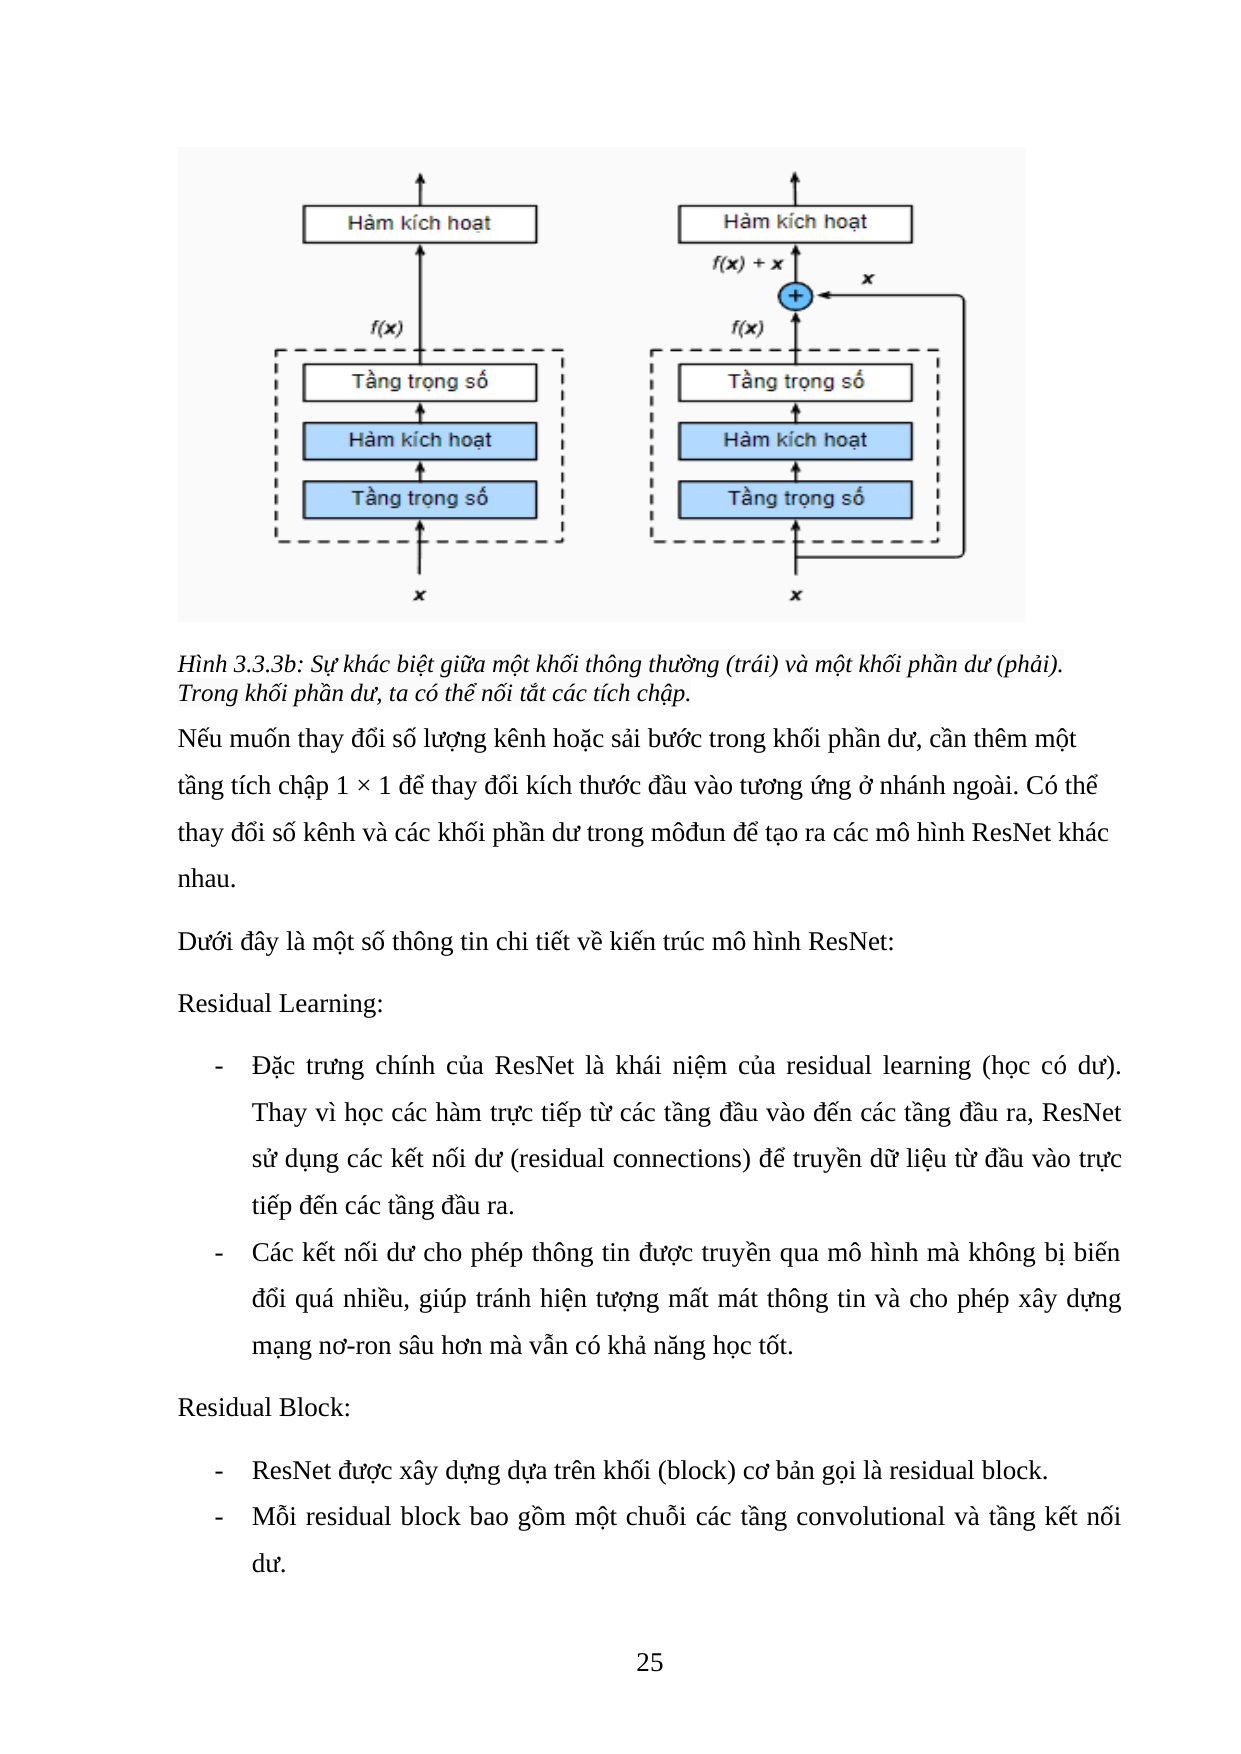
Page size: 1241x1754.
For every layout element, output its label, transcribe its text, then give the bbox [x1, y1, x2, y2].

picture [177, 147, 1026, 622]
list Đặc trưng chính của ResNet là khái niệm của residual learning (học có dư). Thay vì học các hàm trực tiếp từ các tầng đầu vào đến các tầng đầu ra, ResNet sử dụng các kết nối dư (residual connections) để truyền dữ liệu từ đầu vào trực tiếp đến các tầng đầu ra. [214, 1049, 1122, 1220]
text Residual Block: [177, 1391, 1122, 1423]
text Residual Learning: [177, 987, 1122, 1018]
list Mỗi residual block bao gồm một chuỗi các tầng convolutional và tầng kết nối dư. [214, 1500, 1122, 1578]
list ResNet được xây dựng dựa trên khối (block) cơ bản gọi là residual block. [214, 1454, 1122, 1485]
text Nếu muốn thay đổi số lượng kênh hoặc sải bước trong khối phần dư, cần thêm một tầng tích chập 1 × 1 để thay đổi kích thước đầu vào tương ứng ở nhánh ngoài. Có thể thay đổi số kênh và các khối phần dư trong môđun để tạo ra các mô hình ResNet khác nhau. [177, 722, 1122, 893]
list Các kết nối dư cho phép thông tin được truyền qua mô hình mà không bị biến đổi quá nhiều, giúp tránh hiện tượng mất mát thông tin và cho phép xây dựng mạng nơ-ron sâu hơn mà vẫn có khả năng học tốt. [214, 1236, 1122, 1360]
text Dưới đây là một số thông tin chi tiết về kiến trúc mô hình ResNet: [177, 924, 1122, 956]
